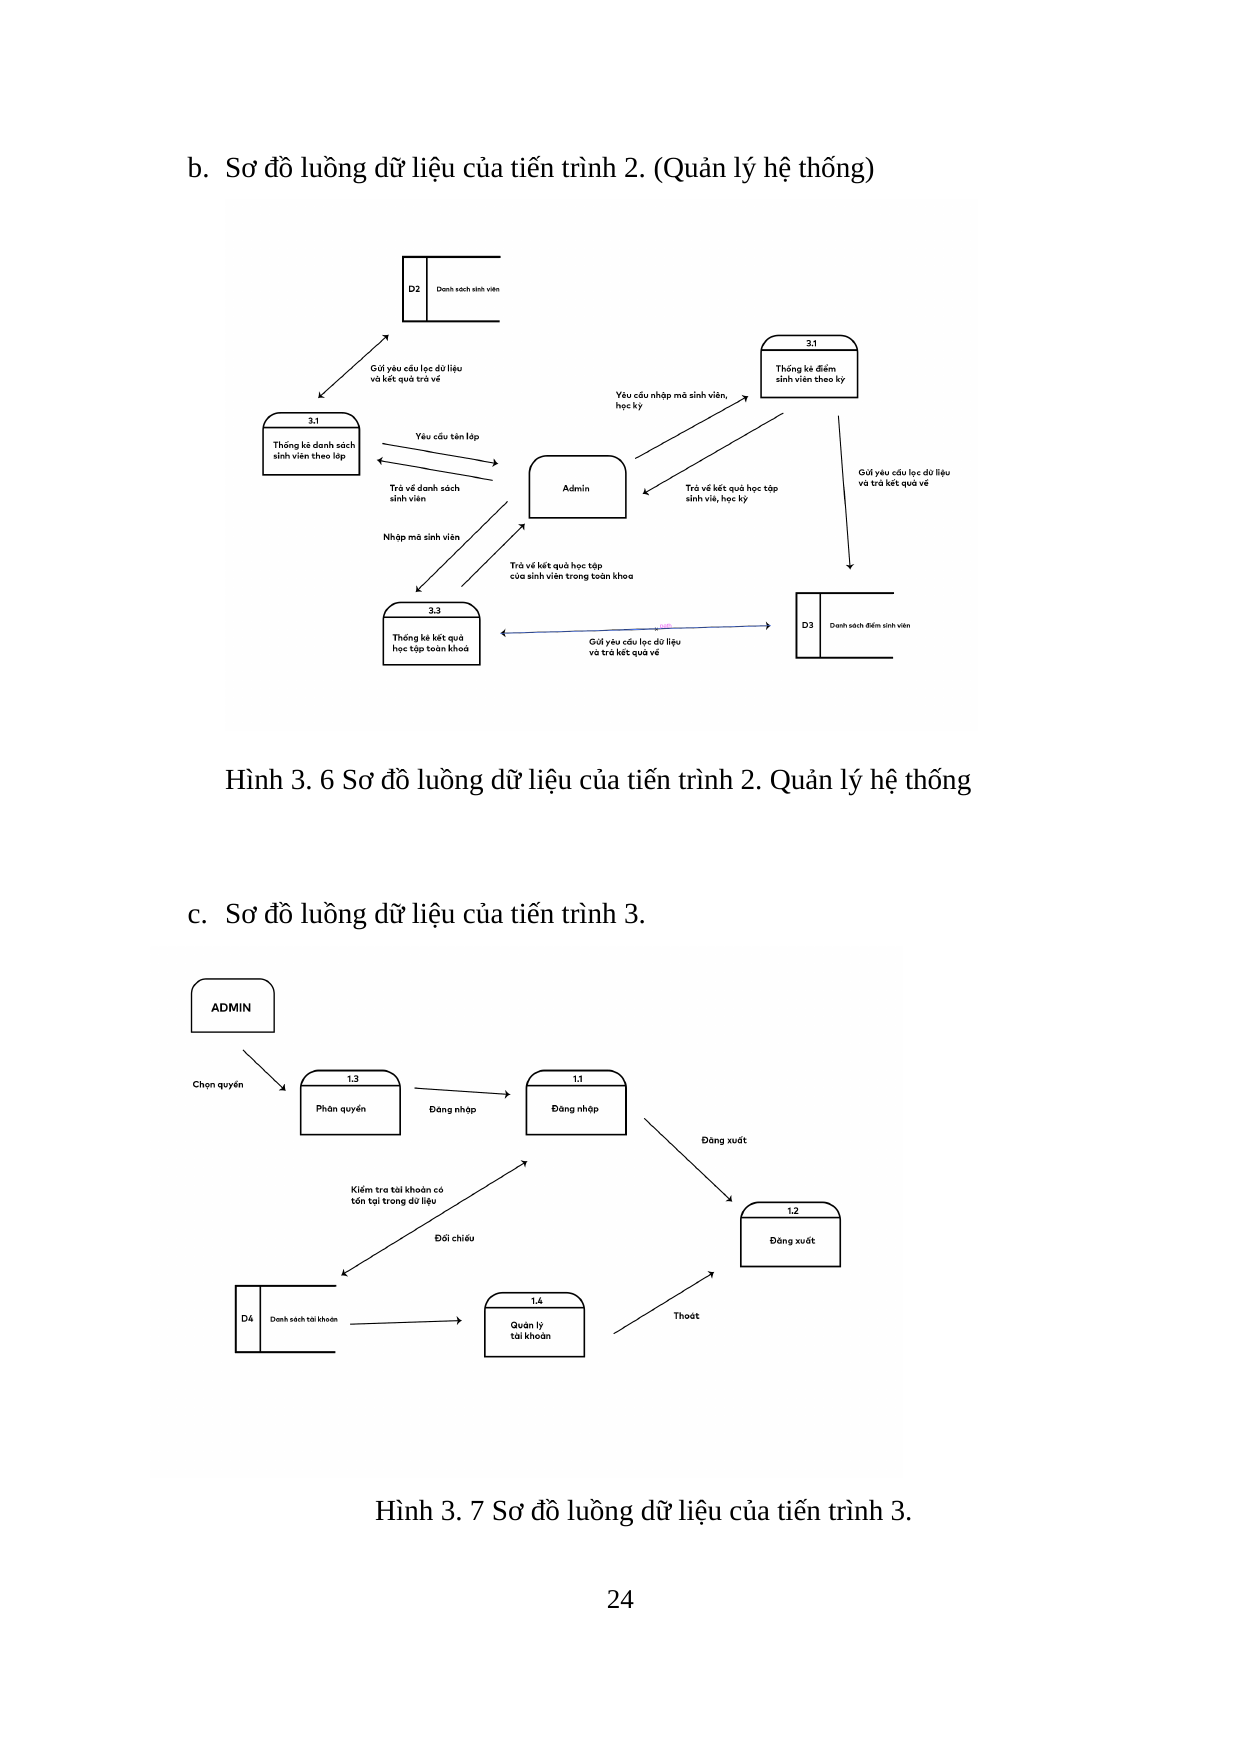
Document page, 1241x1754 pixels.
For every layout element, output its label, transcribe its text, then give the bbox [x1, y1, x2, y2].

text Hình 3. 7 Sơ đồ luồng dữ liệu của tiến trình 3. [300, 1493, 1090, 1527]
picture [150, 946, 903, 1478]
text Hình 3. 6 Sơ đồ luồng dữ liệu của tiến trình 2. Quản lý hệ thống [225, 762, 1090, 796]
picture [225, 199, 978, 731]
list Sơ đồ luồng dữ liệu của tiến trình 3. [187, 896, 1090, 930]
